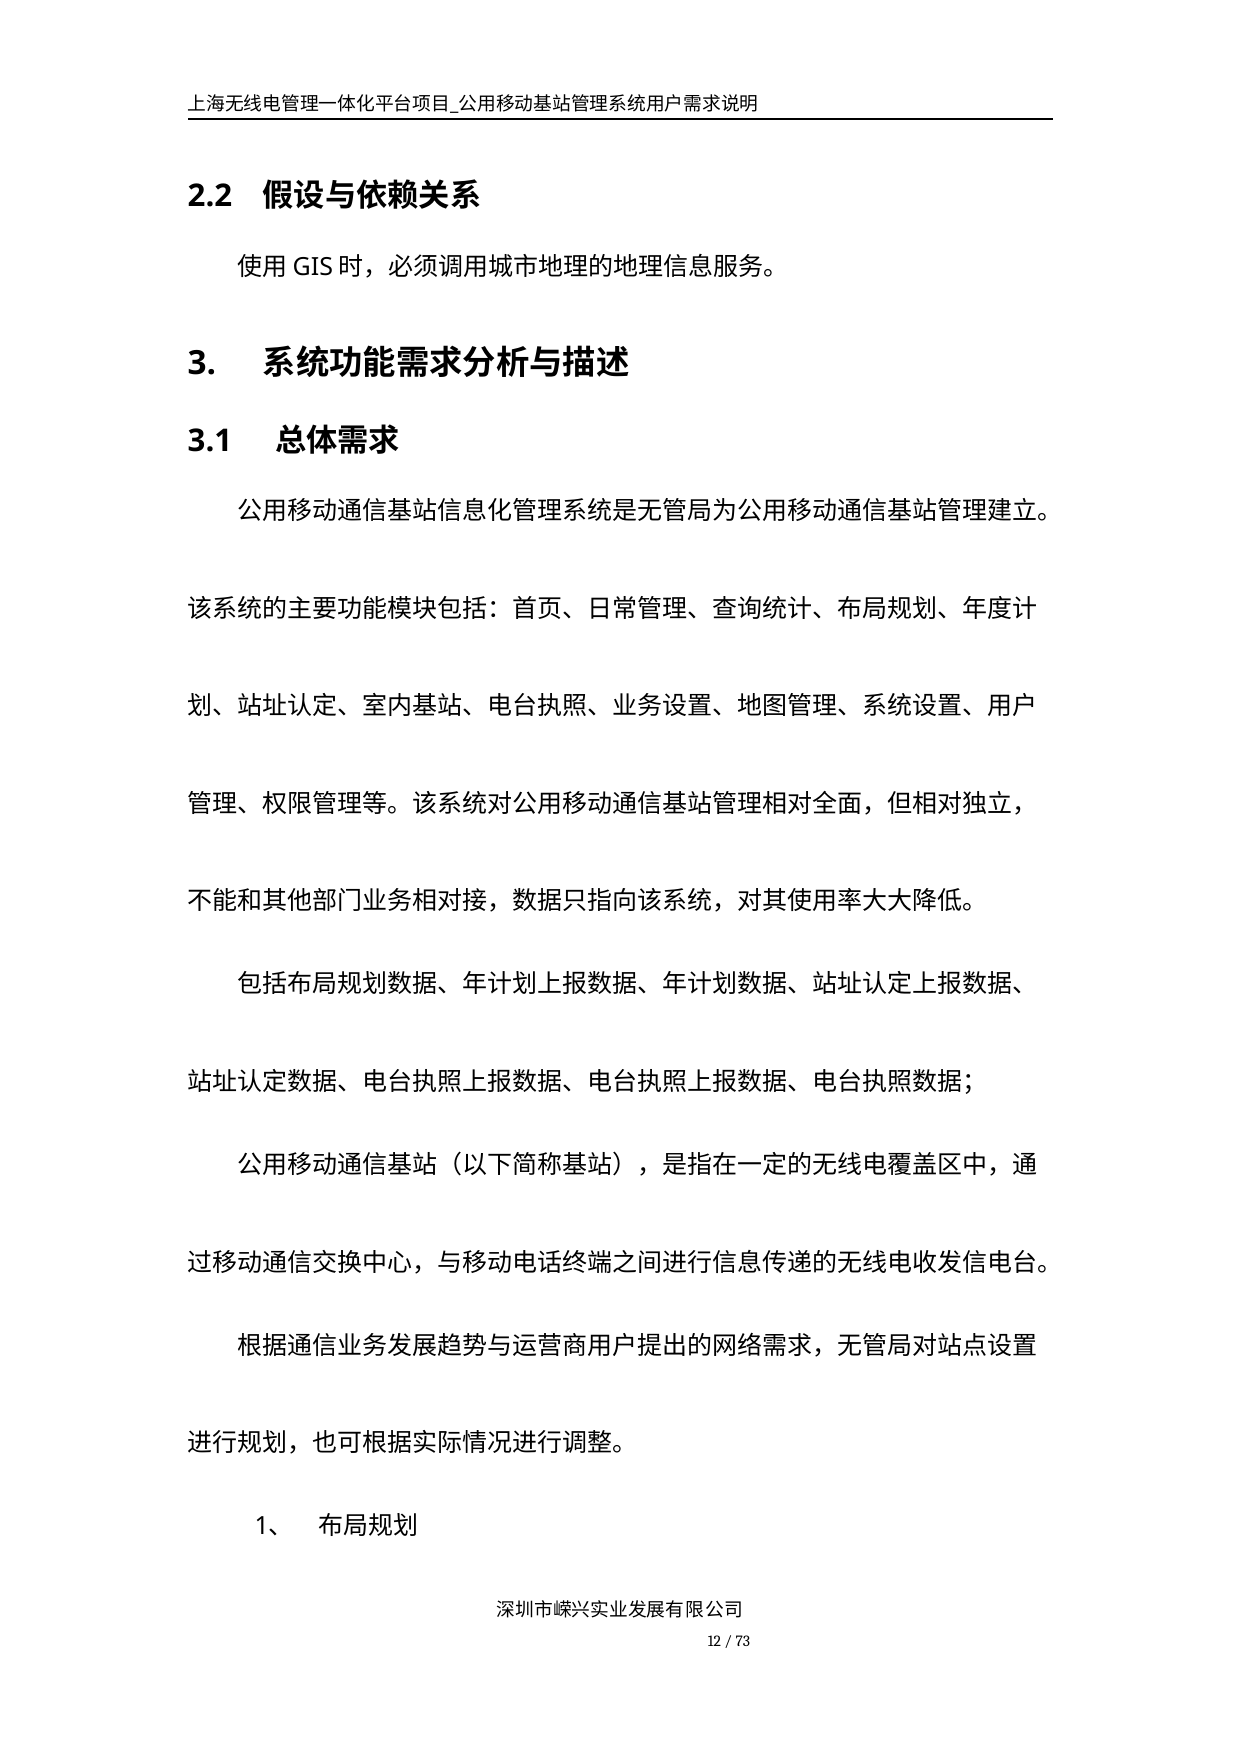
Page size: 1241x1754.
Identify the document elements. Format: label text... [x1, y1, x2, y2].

text 公用移动通信基站（以下简称基站），是指在一定的无线电覆盖区中，通过移动通信交换中心，与移动电话终端之间进行信息传递的无线电收发信电台。 [187, 1130, 1053, 1293]
subtitle 假设与依赖关系 [187, 161, 1053, 226]
subtitle 系统功能需求分析与描述 [187, 328, 1053, 393]
text 包括布局规划数据、年计划上报数据、年计划数据、站址认定上报数据、站址认定数据、电台执照上报数据、电台执照上报数据、电台执照数据； [187, 949, 1053, 1112]
list 布局规划 [254, 1491, 1053, 1556]
text 公用移动通信基站信息化管理系统是无管局为公用移动通信基站管理建立。该系统的主要功能模块包括：首页、日常管理、查询统计、布局规划、年度计划、站址认定、室内基站、电台执照、业务设置、地图管理、系统设置、用户管理、权限管理等。该系统对公用移动通信基站管理相对全面，但相对独立，不能和其他部门业务相对接，数据只指向该系统，对其使用率大大降低。 [187, 476, 1053, 931]
text 使用GIS时，必须调用城市地理的地理信息服务。 [187, 232, 1053, 297]
text 根据通信业务发展趋势与运营商用户提出的网络需求，无管局对站点设置进行规划，也可根据实际情况进行调整。 [187, 1311, 1053, 1473]
subtitle 总体需求 [187, 405, 1053, 470]
